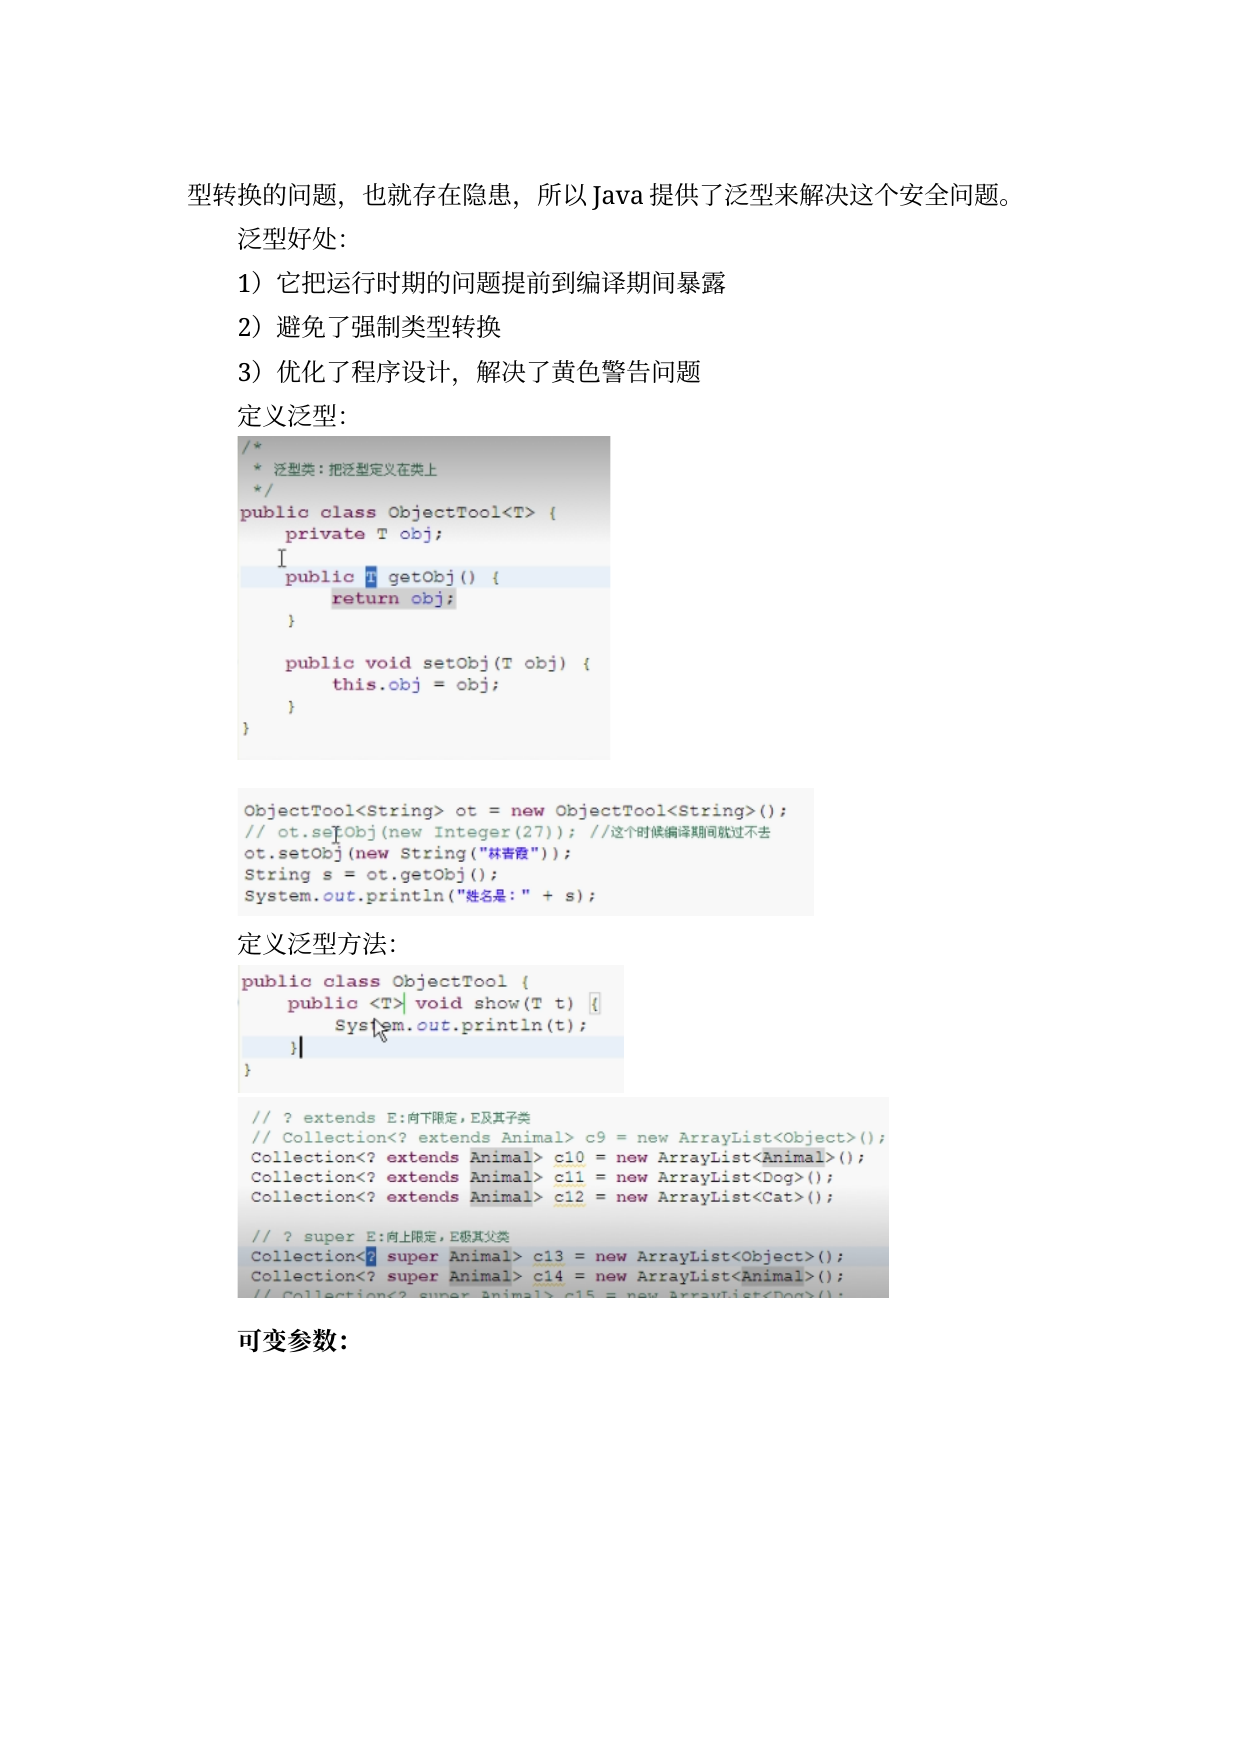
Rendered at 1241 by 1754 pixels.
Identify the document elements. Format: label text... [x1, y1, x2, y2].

picture [237, 436, 611, 760]
list 3）优化了程序设计，解决了黄色警告问题 [187, 348, 1053, 392]
picture [237, 1097, 889, 1298]
list 1）它把运行时期的问题提前到编译期间暴露 [187, 260, 1053, 304]
list 泛型好处： [187, 216, 1053, 260]
list 定义泛型： [187, 392, 1053, 436]
picture [237, 788, 814, 916]
list 可变参数： [187, 1318, 1053, 1362]
list 2）避免了强制类型转换 [187, 304, 1053, 348]
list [187, 172, 1053, 216]
picture [237, 965, 624, 1093]
list 定义泛型方法： [187, 921, 1053, 965]
